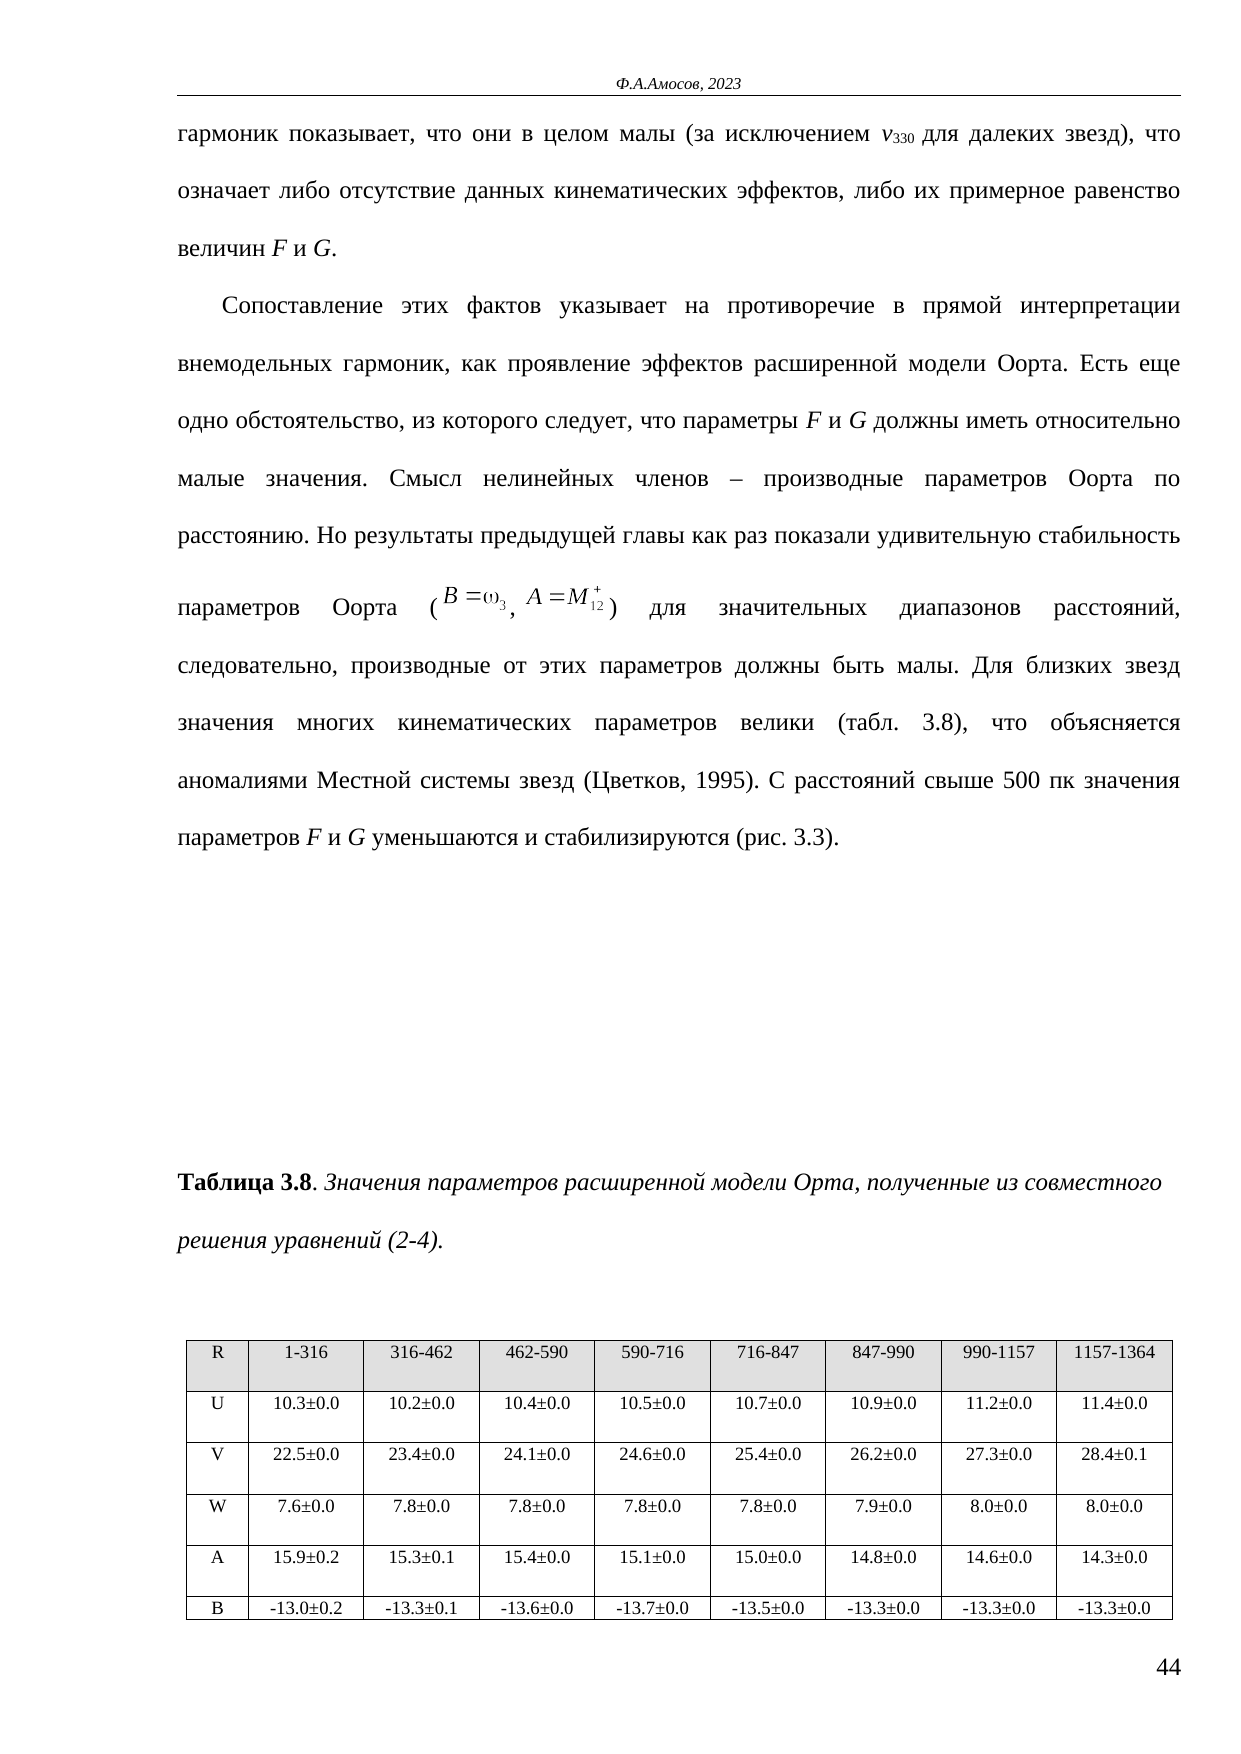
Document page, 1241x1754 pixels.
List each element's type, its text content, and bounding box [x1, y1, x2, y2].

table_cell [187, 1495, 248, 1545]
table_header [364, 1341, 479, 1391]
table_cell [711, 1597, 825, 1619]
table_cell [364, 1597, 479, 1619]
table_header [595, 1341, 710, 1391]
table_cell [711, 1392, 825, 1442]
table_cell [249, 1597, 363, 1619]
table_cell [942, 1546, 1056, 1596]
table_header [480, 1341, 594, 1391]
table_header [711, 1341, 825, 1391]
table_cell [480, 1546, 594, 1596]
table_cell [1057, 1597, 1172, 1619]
text Сопоставление этих фактов указывает на противоречие в прямой интерпретации внемодельных гармоник, как проявление эффектов расширенной модели Оорта. Есть еще одно обстоятельство, из которого следует, что параметры F и G должны иметь относительно малые значения. Смысл нелинейных членов – производные параметров Оорта по расстоянию. Но результаты предыдущей главы как раз показали удивительную стабильность параметров Оорта (, ) для значительных диапазонов расстояний, следовательно, производные от этих параметров должны быть малы. Для близких звезд значения многих кинематических параметров велики (табл. 3.8), что объясняется аномалиями Местной системы звезд (Цветков, 1995). С расстояний свыше 500 пк значения параметров F и G уменьшаются и стабилизируются (рис. 3.3). [177, 291, 1181, 851]
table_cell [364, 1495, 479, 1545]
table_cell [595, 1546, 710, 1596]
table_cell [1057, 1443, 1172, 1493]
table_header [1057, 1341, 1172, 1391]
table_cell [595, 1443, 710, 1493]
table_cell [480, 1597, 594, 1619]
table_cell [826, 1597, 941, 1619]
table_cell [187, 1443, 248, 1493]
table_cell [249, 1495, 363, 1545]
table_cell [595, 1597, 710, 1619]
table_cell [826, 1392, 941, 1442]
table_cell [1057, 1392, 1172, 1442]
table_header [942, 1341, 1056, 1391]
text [177, 118, 1181, 262]
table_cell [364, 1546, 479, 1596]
text Таблица 3.8. Значения параметров расширенной модели Орта, полученные из совместного решения уравнений (2-4). [177, 1167, 1181, 1253]
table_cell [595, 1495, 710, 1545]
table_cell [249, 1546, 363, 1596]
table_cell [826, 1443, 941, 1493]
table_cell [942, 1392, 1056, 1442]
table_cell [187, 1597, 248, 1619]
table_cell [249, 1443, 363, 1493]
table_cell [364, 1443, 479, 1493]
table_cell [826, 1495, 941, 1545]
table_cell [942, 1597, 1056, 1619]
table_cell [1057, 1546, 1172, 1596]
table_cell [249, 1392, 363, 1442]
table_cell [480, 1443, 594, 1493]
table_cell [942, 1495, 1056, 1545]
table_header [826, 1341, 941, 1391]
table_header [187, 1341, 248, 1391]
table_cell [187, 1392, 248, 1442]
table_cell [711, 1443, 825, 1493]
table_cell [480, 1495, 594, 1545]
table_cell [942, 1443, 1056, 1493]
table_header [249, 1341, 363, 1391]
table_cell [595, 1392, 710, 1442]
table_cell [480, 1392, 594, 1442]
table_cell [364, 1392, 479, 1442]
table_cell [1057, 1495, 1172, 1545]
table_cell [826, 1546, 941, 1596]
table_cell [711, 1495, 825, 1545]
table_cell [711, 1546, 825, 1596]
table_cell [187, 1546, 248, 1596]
